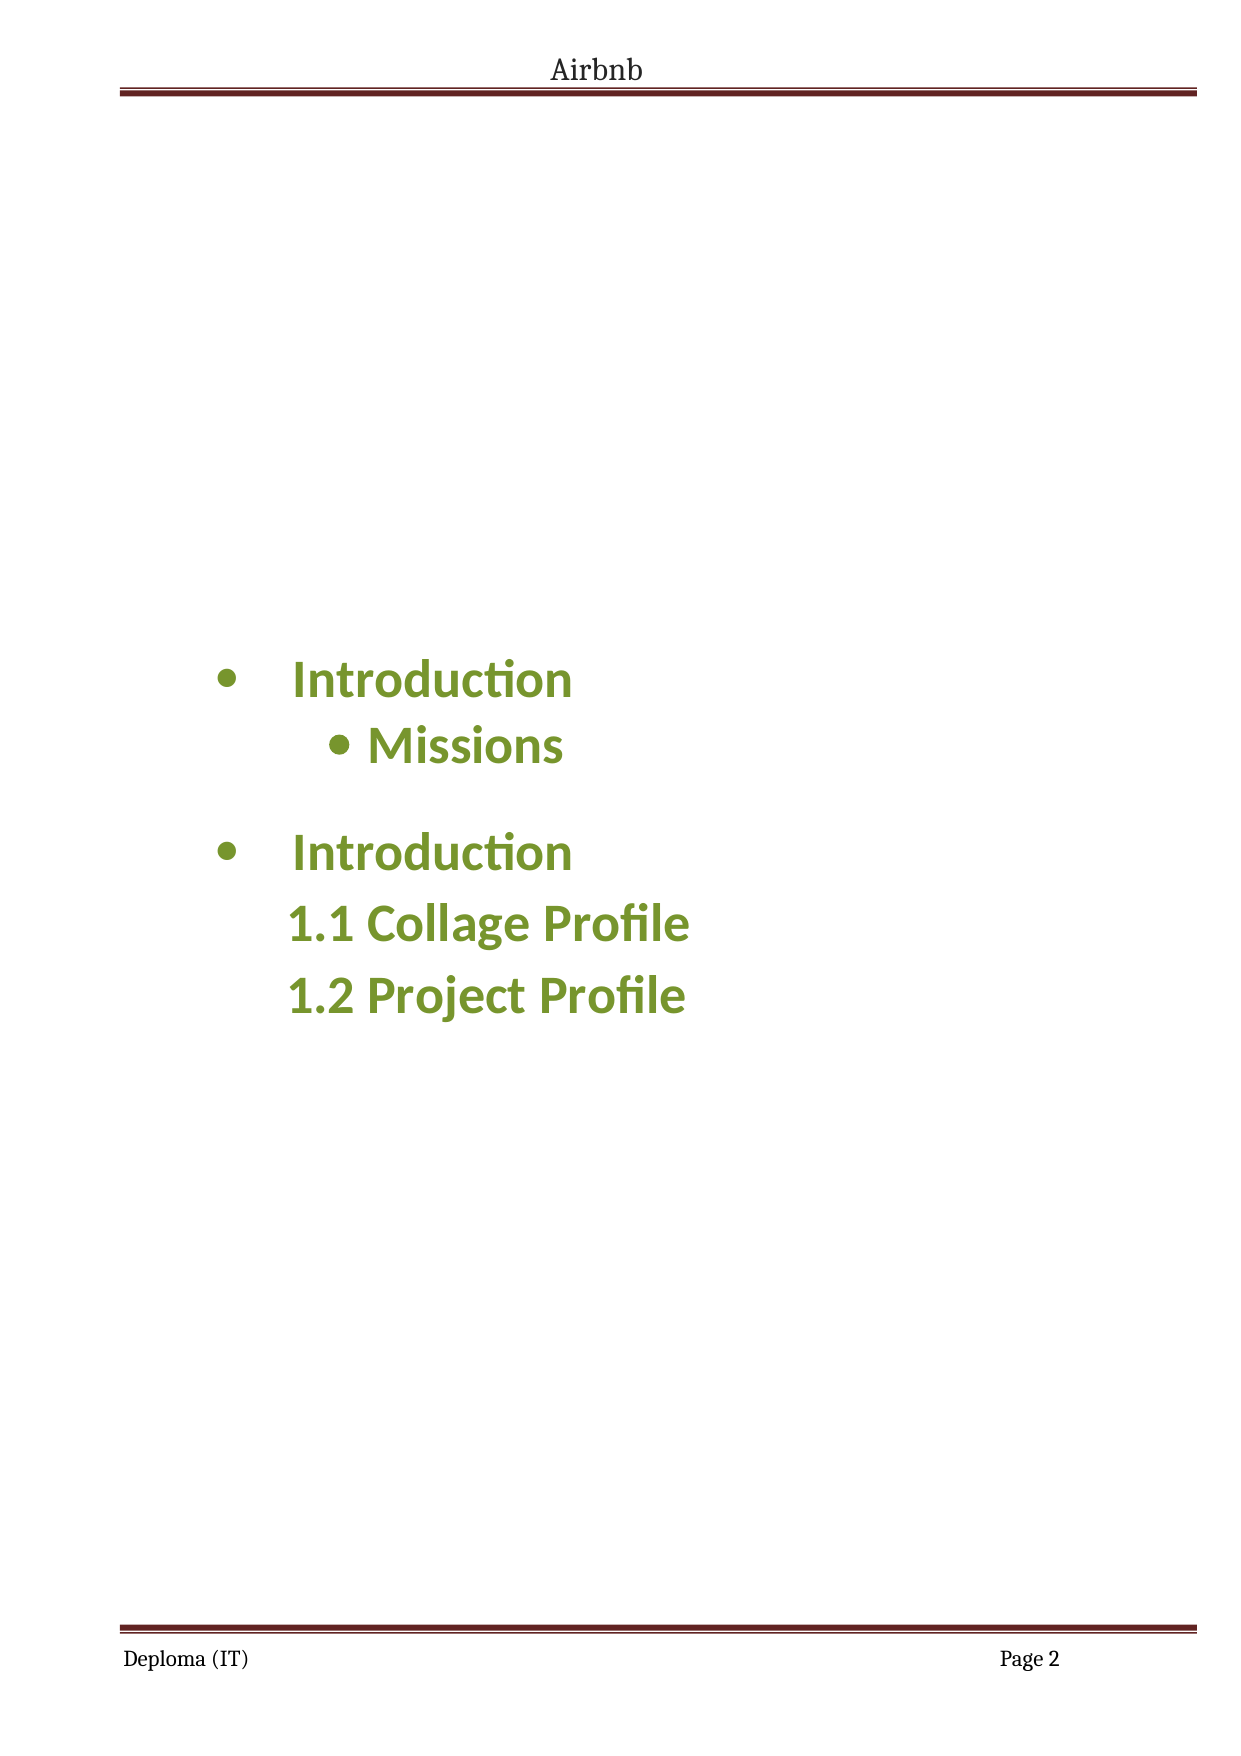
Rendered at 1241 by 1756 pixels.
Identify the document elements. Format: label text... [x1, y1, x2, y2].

subtitle Introduction [108, 818, 574, 884]
subtitle Introduction [108, 645, 574, 711]
list Missions [108, 711, 564, 777]
subtitle Project Profile [286, 960, 1238, 1027]
list Collage Profile [286, 889, 1238, 955]
